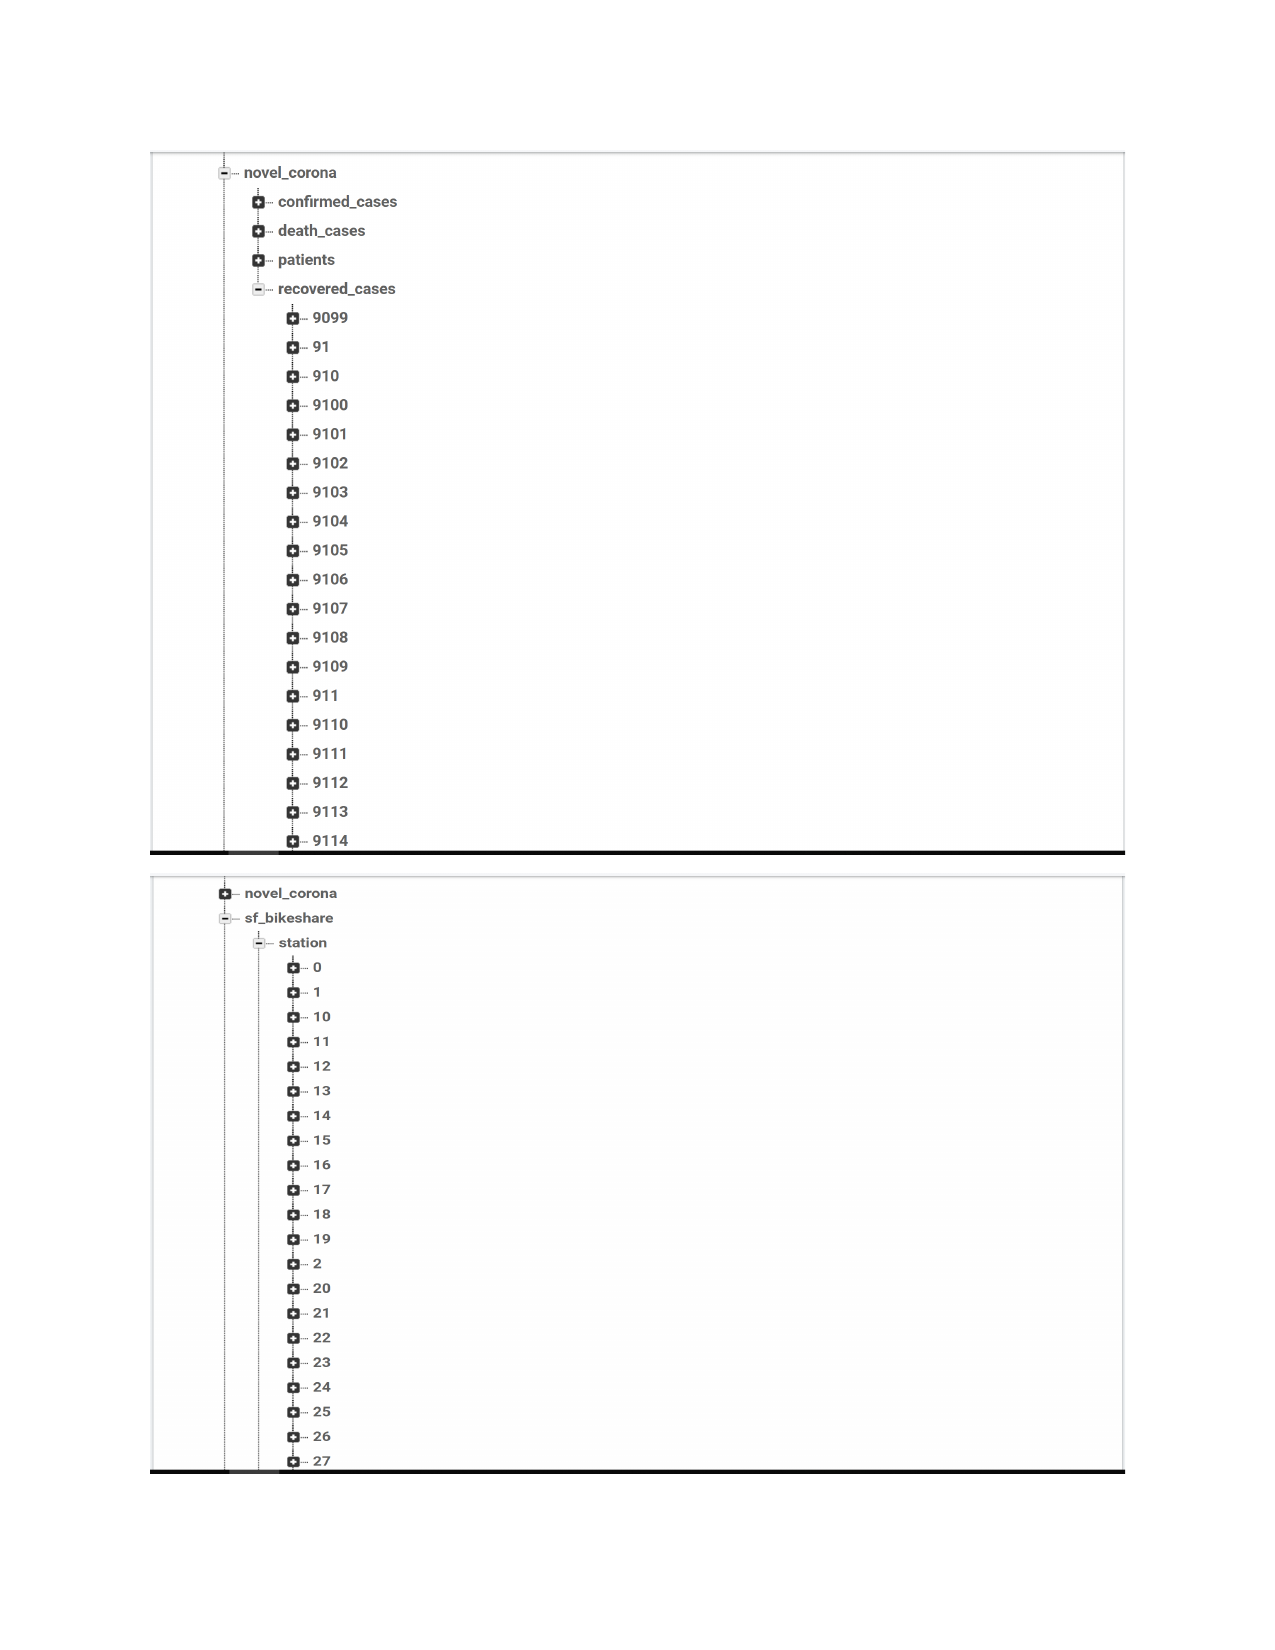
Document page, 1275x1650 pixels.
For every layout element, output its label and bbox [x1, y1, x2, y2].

picture [150, 150, 1125, 855]
picture [150, 873, 1125, 1474]
